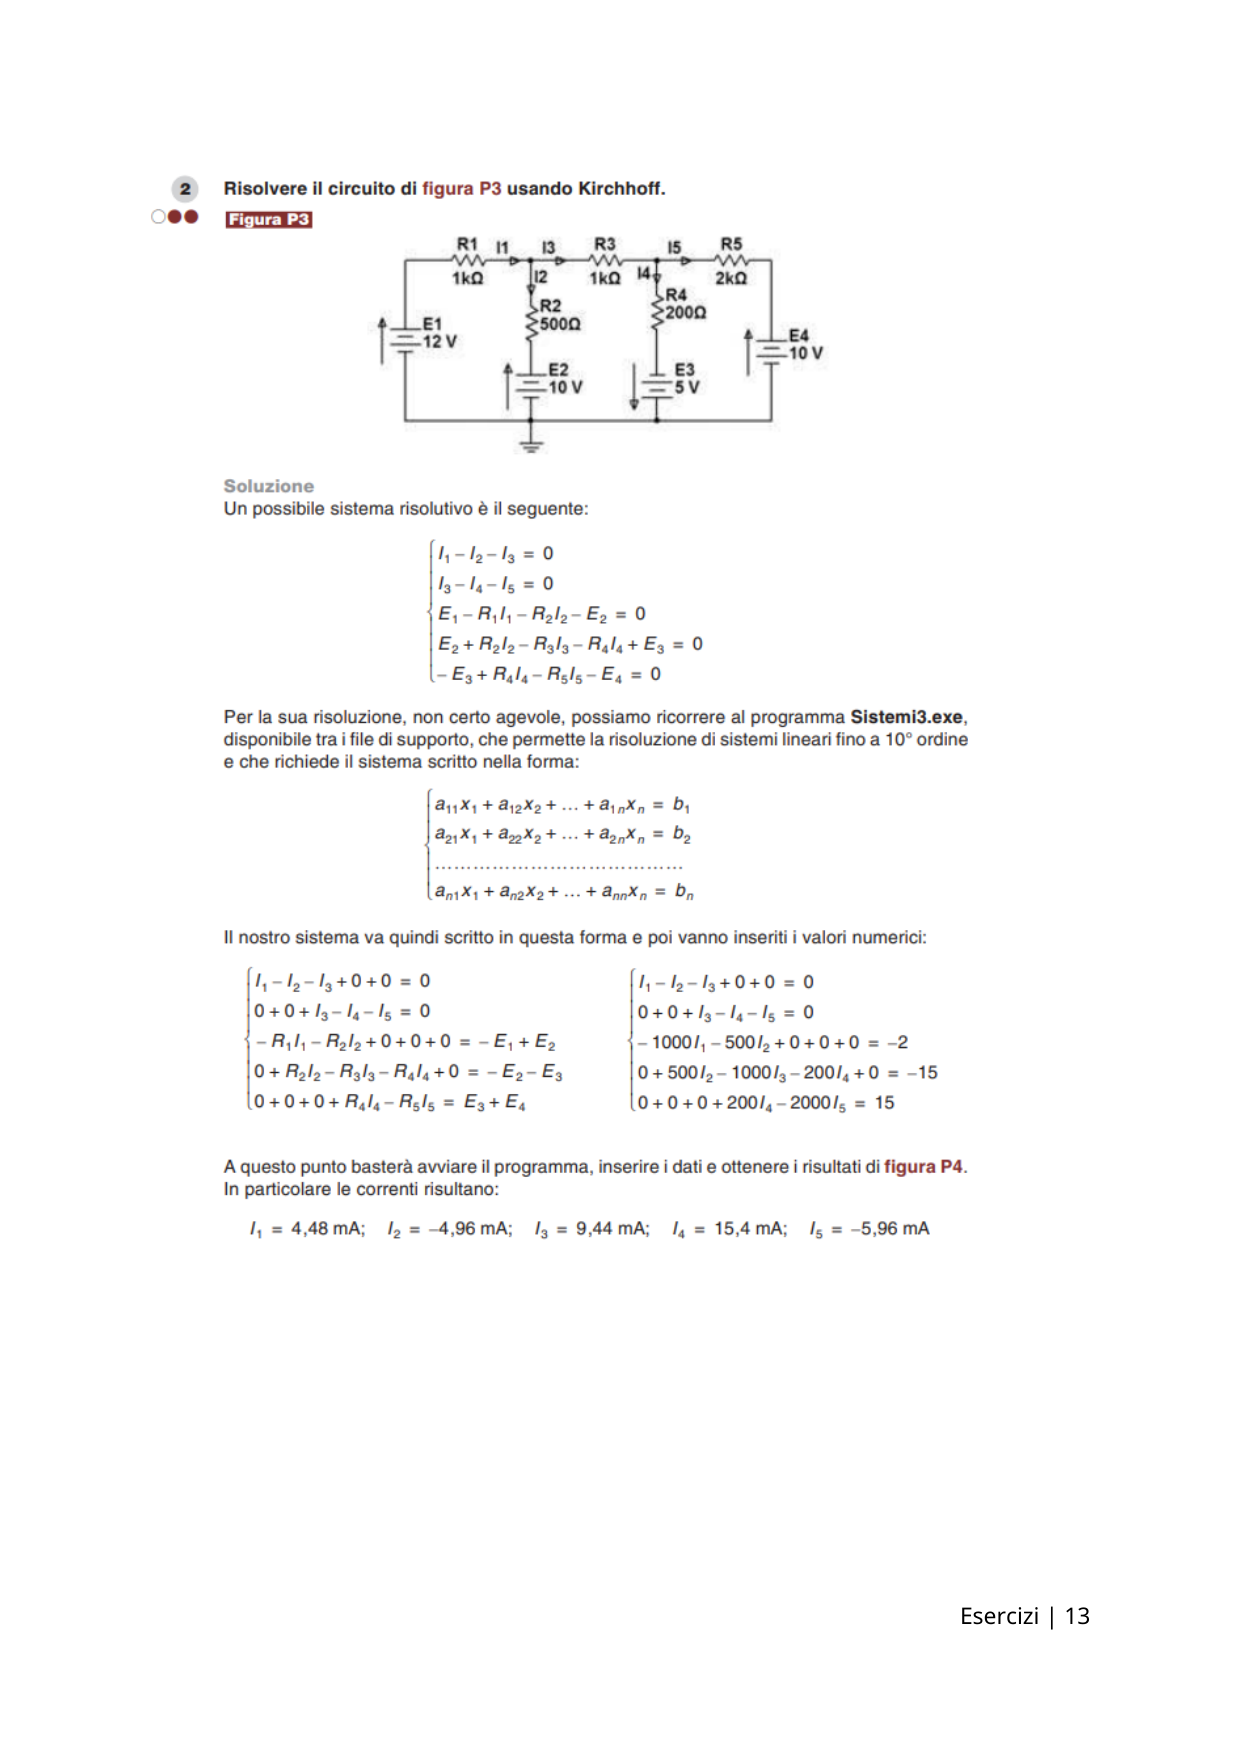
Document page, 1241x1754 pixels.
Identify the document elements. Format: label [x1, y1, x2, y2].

picture [150, 166, 1027, 1249]
